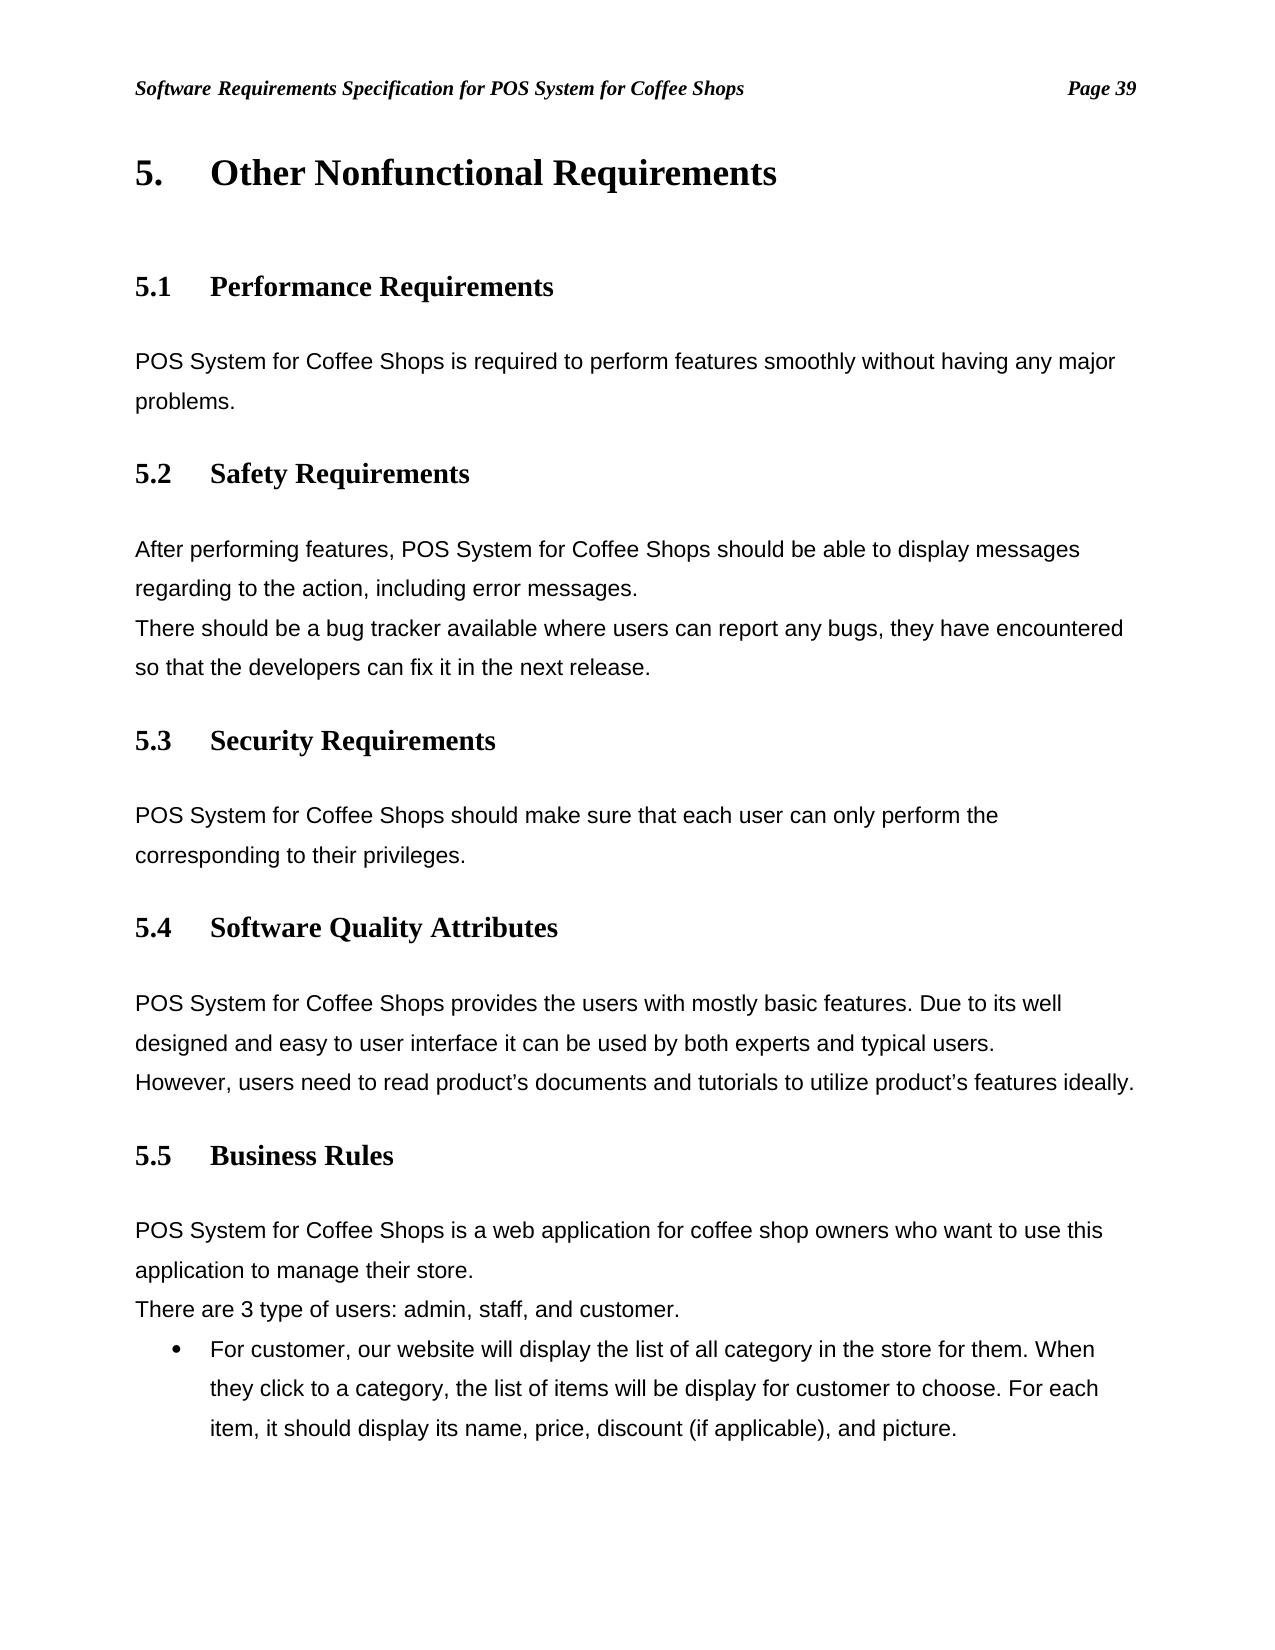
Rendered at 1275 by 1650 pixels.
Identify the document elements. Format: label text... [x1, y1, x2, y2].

text However, users need to read product’s documents and tutorials to utilize product’s features ideally. [135, 1069, 1140, 1095]
text POS System for Coffee Shops is required to perform features smoothly without having any major problems. [135, 348, 1140, 414]
text After performing features, POS System for Coffee Shops should be able to display messages regarding to the action, including error messages. [135, 536, 1140, 602]
text POS System for Coffee Shops is a web application for coffee shop owners who want to use this application to manage their store. [135, 1217, 1140, 1283]
text POS System for Coffee Shops should make sure that each user can only perform the corresponding to their privileges. [135, 802, 1140, 868]
subtitle Performance Requirements [135, 269, 1140, 302]
subtitle Security Requirements [135, 723, 1140, 757]
text There should be a bug tracker available where users can report any bugs, they have encountered so that the developers can fix it in the next release. [135, 615, 1140, 681]
text There are 3 type of users: admin, staff, and customer. [135, 1296, 1140, 1322]
list For customer, our website will display the list of all category in the store for them. When they click to a category, the list of items will be display for customer to choose. For each item, it should display its name, price, discount (if applicable), and picture. [172, 1336, 1140, 1441]
subtitle Business Rules [135, 1138, 1140, 1171]
subtitle Software Quality Attributes [135, 911, 1140, 944]
text POS System for Coffee Shops provides the users with mostly basic features. Due to its well designed and easy to user interface it can be used by both experts and typical users. [135, 990, 1140, 1056]
subtitle Other Nonfunctional Requirements [135, 150, 1140, 193]
subtitle Safety Requirements [135, 456, 1140, 490]
